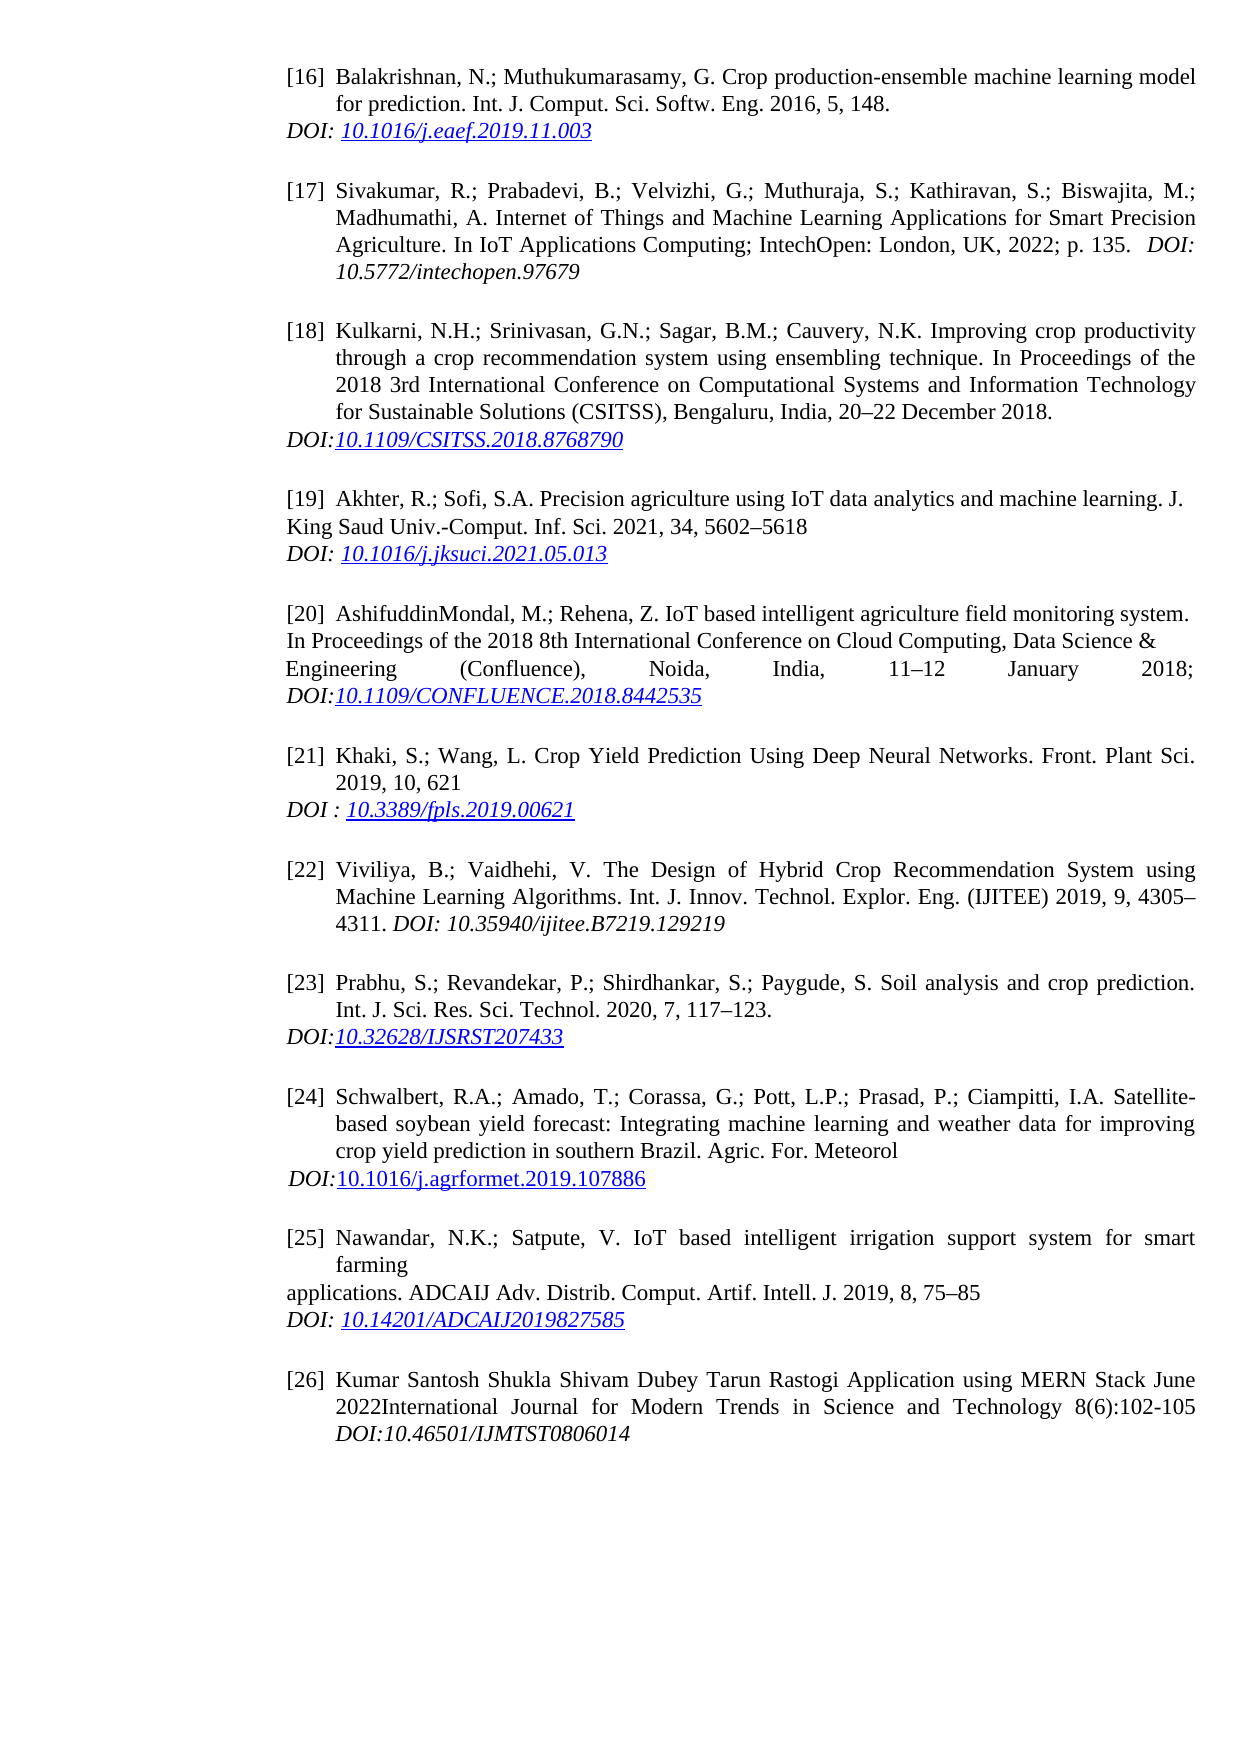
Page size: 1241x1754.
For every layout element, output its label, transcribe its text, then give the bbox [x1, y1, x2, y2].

list Akhter, R.; Sofi, S.A. Precision agriculture using IoT data analytics and machine learning. J. [286, 485, 1197, 512]
list Khaki, S.; Wang, L. Crop Yield Prediction Using Deep Neural Networks. Front. Plant Sci. 2019, 10, 621 [286, 742, 1197, 796]
list Nawandar, N.K.; Satpute, V. IoT based intelligent irrigation support system for smart farming [286, 1224, 1197, 1278]
list Prabhu, S.; Revandekar, P.; Shirdhankar, S.; Paygude, S. Soil analysis and crop prediction. Int. J. Sci. Res. Sci. Technol. 2020, 7, 117–123. [286, 969, 1197, 1022]
text DOI : 10.3389/fpls.2019.00621 [286, 797, 1240, 823]
list Sivakumar, R.; Prabadevi, B.; Velvizhi, G.; Muthuraja, S.; Kathiravan, S.; Biswajita, M.; Madhumathi, A. Internet of Things and Machine Learning Applications for Smart Precision Agriculture. In IoT Applications Computing; IntechOpen: London, UK, 2022; p. 135. DOI: 10.5772/intechopen.97679 [286, 177, 1197, 285]
text DOI:10.32628/IJSRST207433 [286, 1023, 1240, 1050]
text In Proceedings of the 2018 8th International Conference on Cloud Computing, Data Science & [286, 627, 1197, 654]
list Kumar Santosh Shukla Shivam Dubey Tarun Rastogi Application using MERN Stack June 2022International Journal for Modern Trends in Science and Technology 8(6):102-105 DOI:10.46501/IJMTST0806014 [286, 1366, 1197, 1446]
text King Saud Univ.-Comput. Inf. Sci. 2021, 34, 5602–5618 [286, 513, 1197, 539]
text DOI: 10.14201/ADCAIJ2019827585 [286, 1306, 1240, 1332]
list Schwalbert, R.A.; Amado, T.; Corassa, G.; Pott, L.P.; Prasad, P.; Ciampitti, I.A. Satellite-based soybean yield forecast: Integrating machine learning and weather data for improving crop yield prediction in southern Brazil. Agric. For. Meteorol [286, 1083, 1197, 1164]
list Viviliya, B.; Vaidhehi, V. The Design of Hybrid Crop Recommendation System using Machine Learning Algorithms. Int. J. Innov. Technol. Explor. Eng. (IJITEE) 2019, 9, 4305–4311. DOI: 10.35940/ijitee.B7219.129219 [286, 856, 1197, 937]
text DOI:10.1109/CONFLUENCE.2018.8442535 [286, 682, 1240, 709]
list Kulkarni, N.H.; Srinivasan, G.N.; Sagar, B.M.; Cauvery, N.K. Improving crop productivity through a crop recommendation system using ensembling technique. In Proceedings of the 2018 3rd International Conference on Computational Systems and Information Technology for Sustainable Solutions (CSITSS), Bengaluru, India, 20–22 December 2018. [286, 317, 1197, 424]
text DOI: 10.1016/j.eaef.2019.11.003 [286, 117, 1240, 144]
text applications. ADCAIJ Adv. Distrib. Comput. Artif. Intell. J. 2019, 8, 75–85 [286, 1279, 1197, 1305]
list Balakrishnan, N.; Muthukumarasamy, G. Crop production-ensemble machine learning model for prediction. Int. J. Comput. Sci. Softw. Eng. 2016, 5, 148. [286, 63, 1197, 116]
text Engineering (Confluence), Noida, India, 11–12 January 2018; [132, 655, 1240, 681]
text DOI: 10.1016/j.jksuci.2021.05.013 [286, 540, 1240, 567]
text DOI:10.1109/CSITSS.2018.8768790 [286, 426, 1240, 452]
text DOI:10.1016/j.agrformet.2019.107886 [288, 1165, 1240, 1191]
list AshifuddinMondal, M.; Rehena, Z. IoT based intelligent agriculture field monitoring system. [286, 600, 1197, 626]
